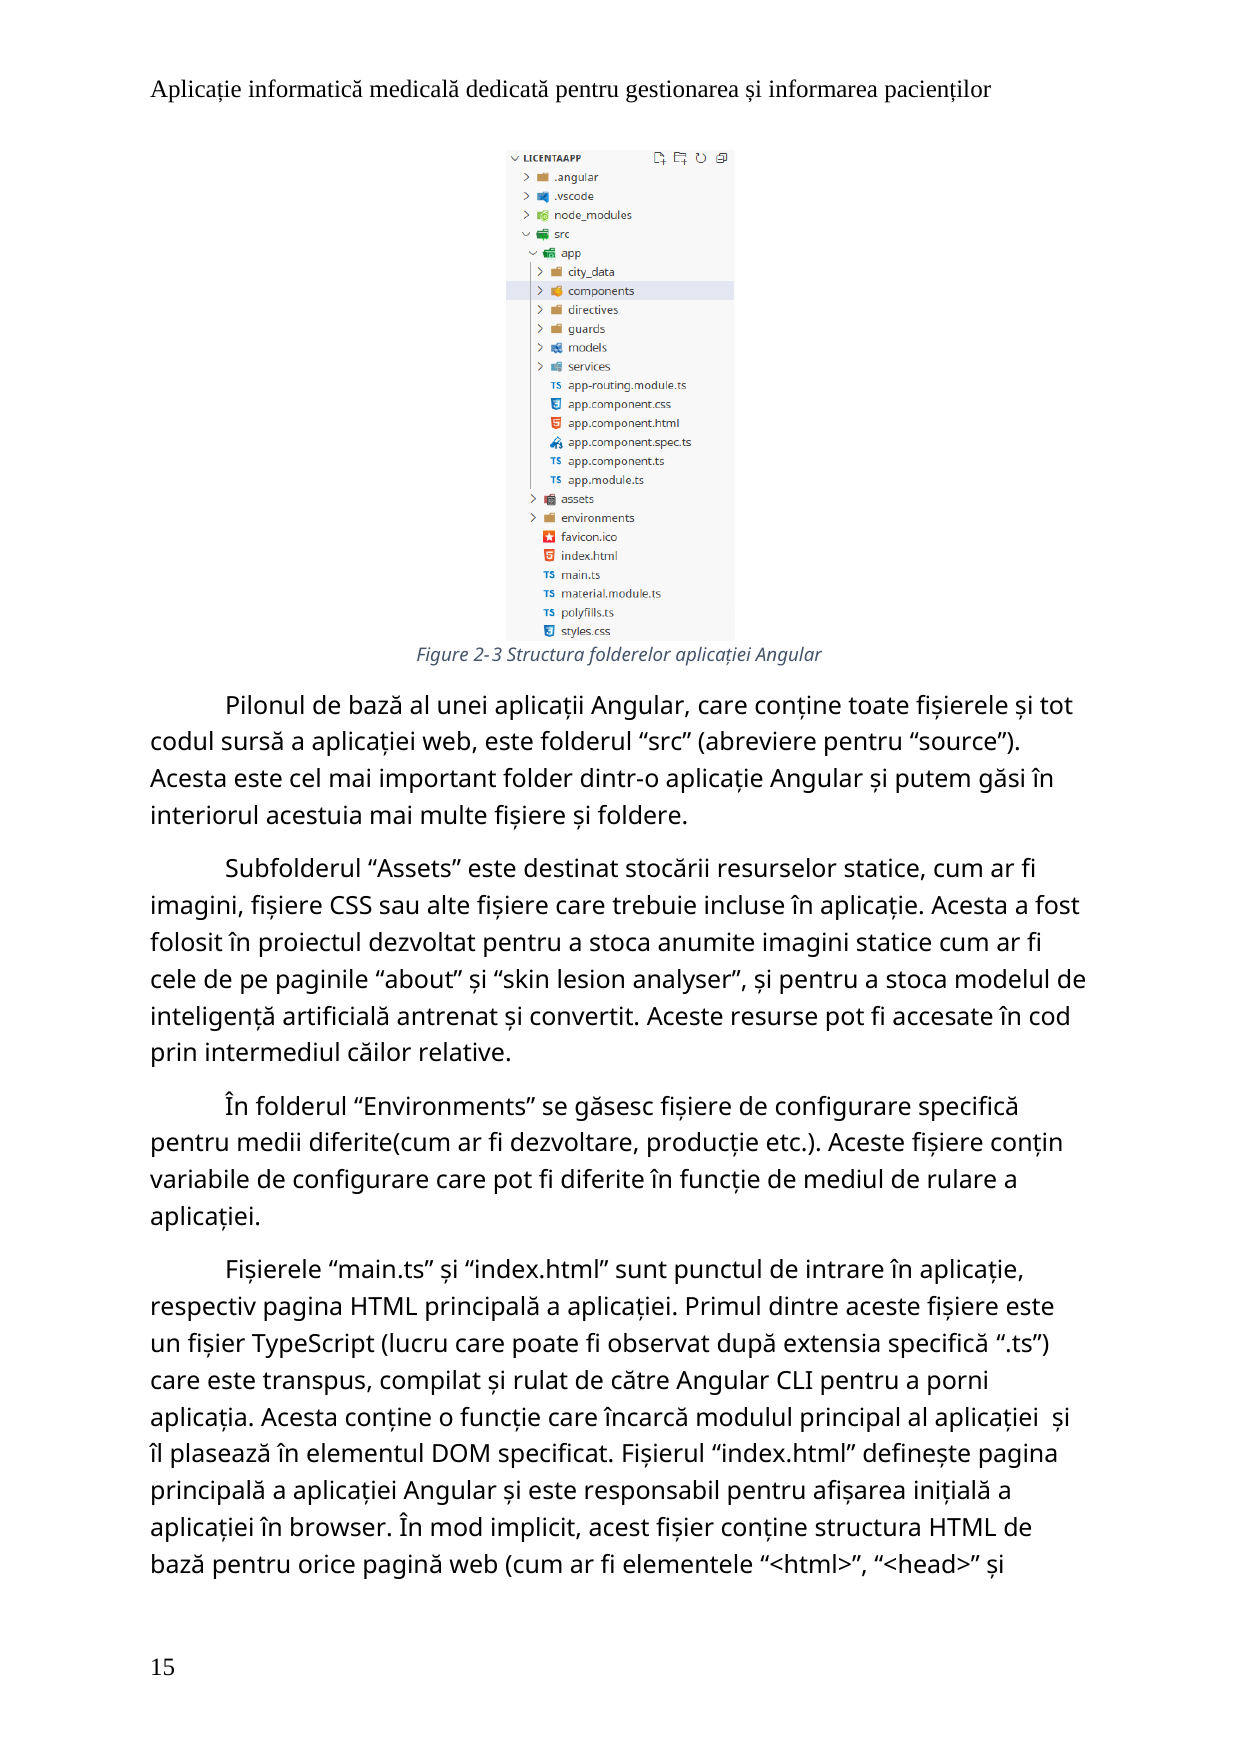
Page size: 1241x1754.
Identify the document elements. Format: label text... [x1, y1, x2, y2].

text Pilonul de bază al unei aplicații Angular, care conține toate fișierele și tot codul sursă a aplicației web, este folderul “src” (abreviere pentru “source”). Acesta este cel mai important folder dintr-o aplicație Angular și putem găsi în interiorul acestuia mai multe fișiere și foldere. [150, 687, 1090, 832]
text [150, 1252, 1090, 1580]
text Figure 2-3 Structura folderelor aplicației Angular [150, 641, 1090, 666]
picture [506, 150, 735, 641]
text Subfolderul “Assets” este destinat stocării resurselor statice, cum ar fi imagini, fișiere CSS sau alte fișiere care trebuie incluse în aplicație. Acesta a fost folosit în proiectul dezvoltat pentru a stoca anumite imagini statice cum ar fi cele de pe paginile “about” și “skin lesion analyser”, și pentru a stoca modelul de inteligență artificială antrenat și convertit. Aceste resurse pot fi accesate în cod prin intermediul căilor relative. [150, 851, 1090, 1069]
text În folderul “Environments” se găsesc fișiere de configurare specifică pentru medii diferite(cum ar fi dezvoltare, producție etc.). Aceste fișiere conțin variabile de configurare care pot fi diferite în funcție de mediul de rulare a aplicației. [150, 1088, 1090, 1233]
